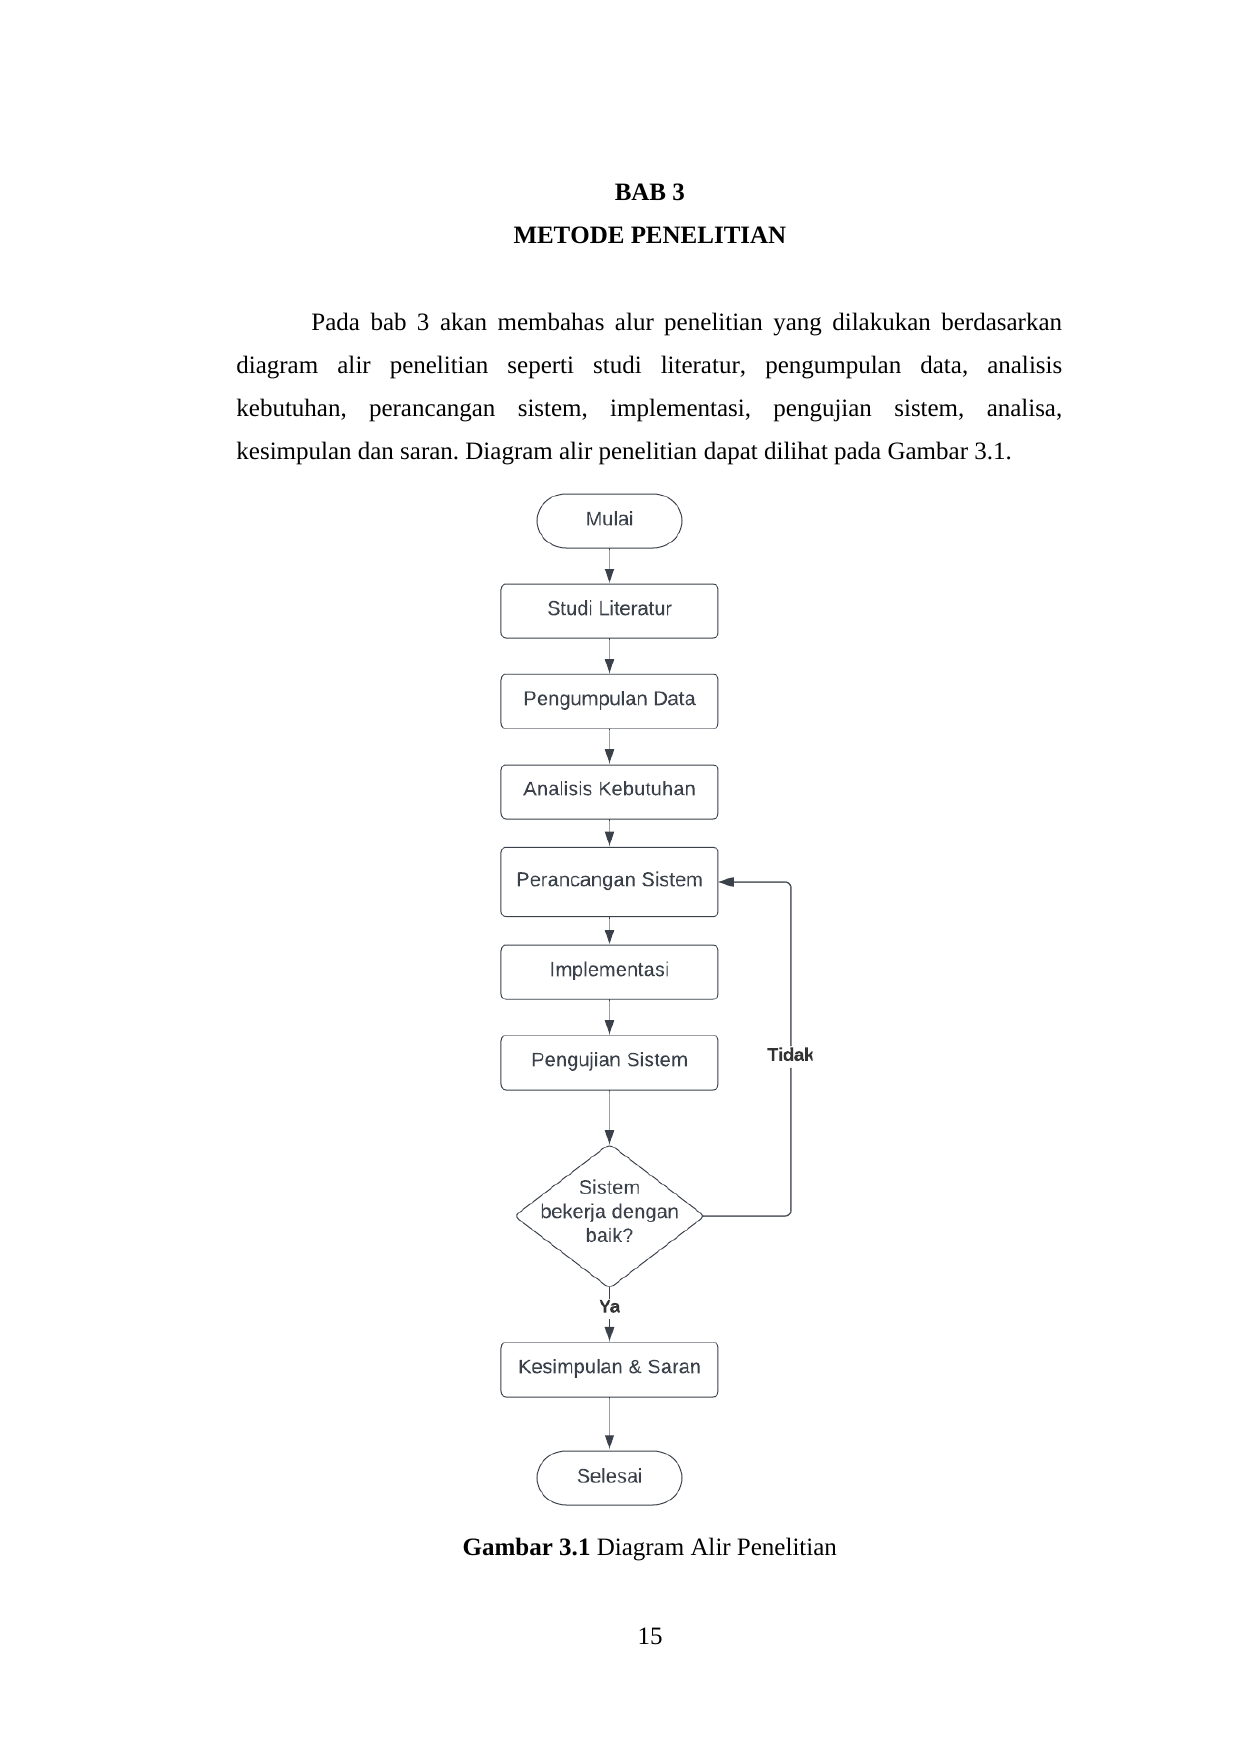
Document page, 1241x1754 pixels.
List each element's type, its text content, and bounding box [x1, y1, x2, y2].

subtitle BAB 3 METODE PENELITIAN [236, 177, 1063, 249]
text Pada bab 3 akan membahas alur penelitian yang dilakukan berdasarkan diagram alir penelitian seperti studi literatur, pengumpulan data, analisis kebutuhan, perancangan sistem, implementasi, pengujian sistem, analisa, kesimpulan dan saran. Diagram alir penelitian dapat dilihat pada Gambar 3.1. [236, 307, 1063, 465]
picture [486, 479, 813, 1518]
text Gambar 3.1 Diagram Alir Penelitian [236, 1532, 1063, 1561]
